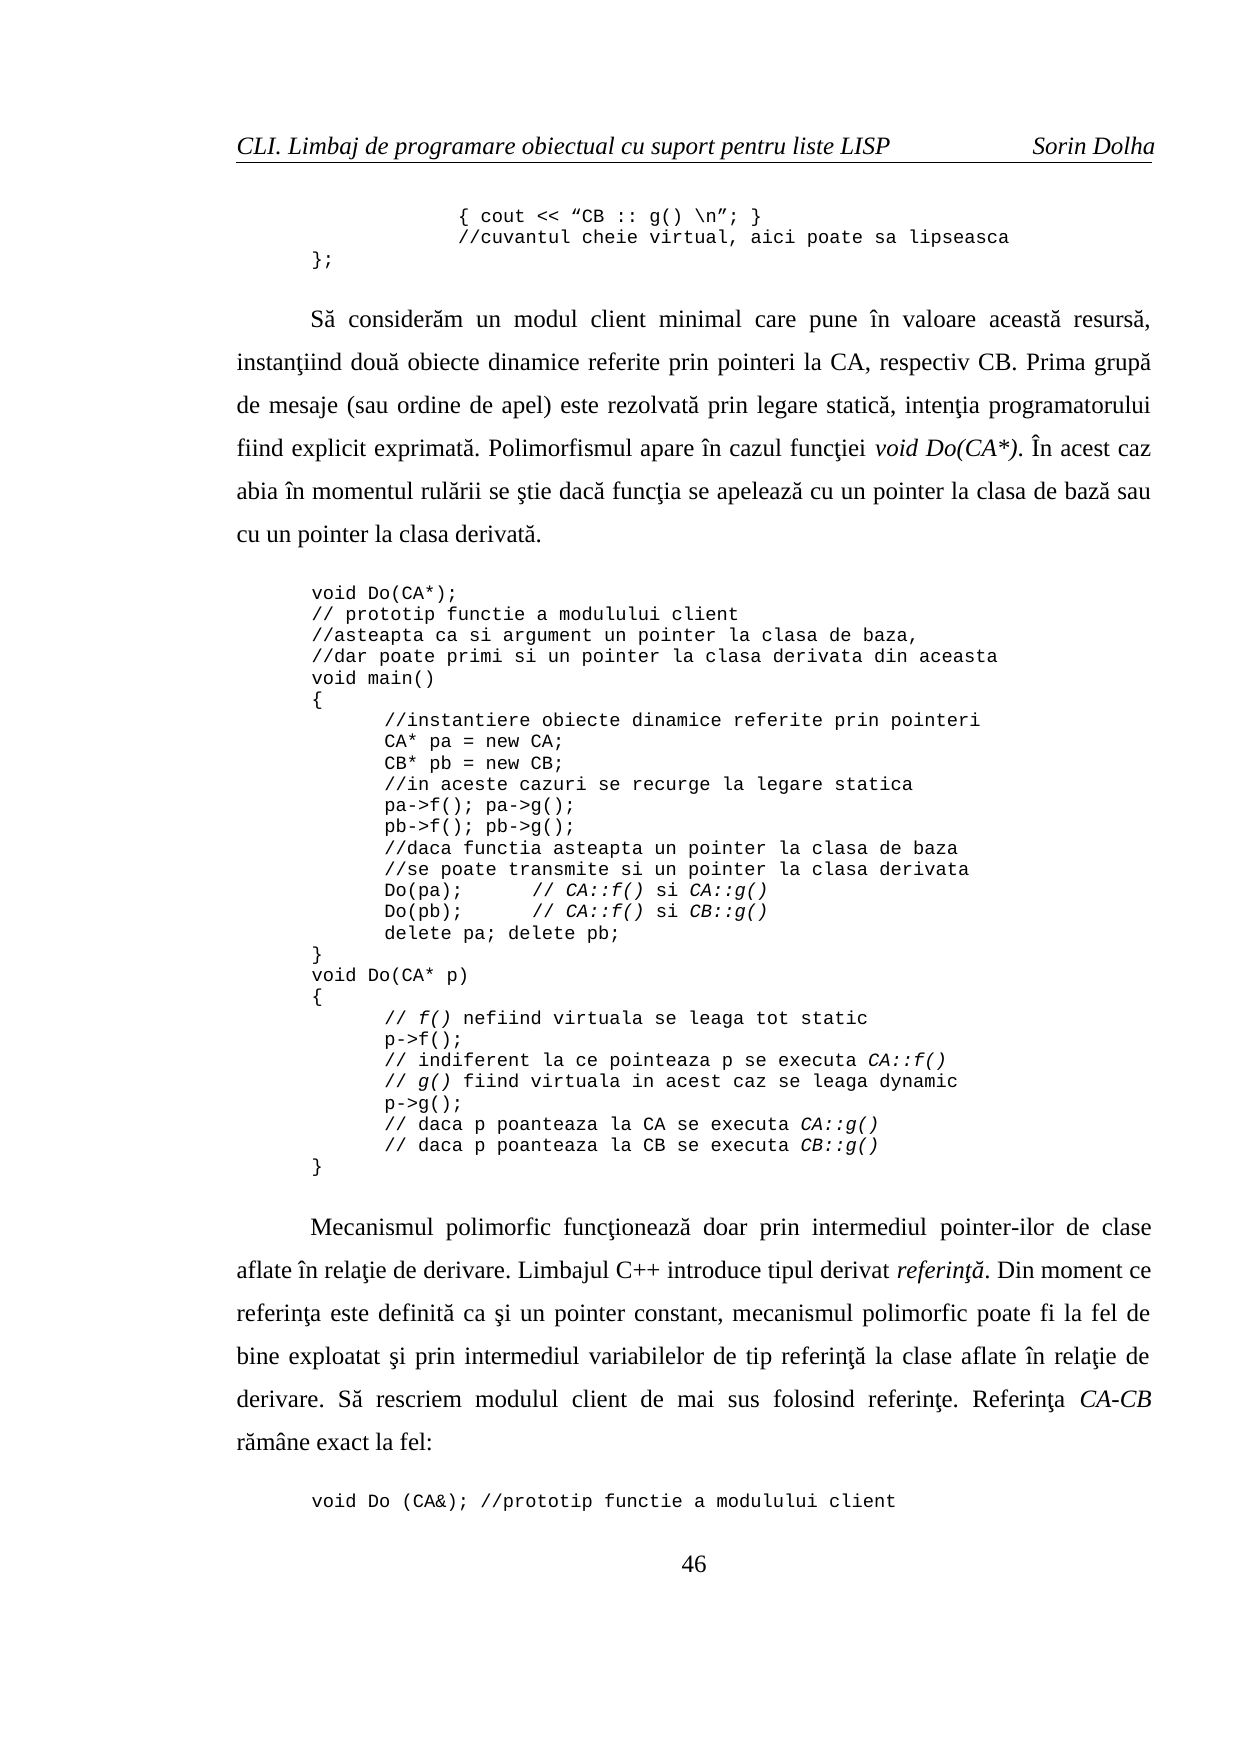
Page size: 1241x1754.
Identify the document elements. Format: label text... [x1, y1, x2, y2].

text { [311, 690, 1152, 711]
text Să considerăm un modul client minimal care pune în valoare această resursă, instanţiind două obiecte dinamice referite prin pointeri la CA, respectiv CB. Prima grupă de mesaje (sau ordine de apel) este rezolvată prin legare statică, intenţia programatorului fiind explicit exprimată. Polimorfismul apare în cazul funcţiei void Do(CA*). În acest caz abia în momentul rulării se ştie dacă funcţia se apelează cu un pointer la clasa de bază sau cu un pointer la clasa derivată. [236, 304, 1152, 548]
text p->f(); [311, 1030, 1152, 1051]
text pb->f(); pb->g(); [311, 817, 1152, 838]
text //dar poate primi si un pointer la clasa derivata din aceasta [311, 647, 1152, 668]
text delete pa; delete pb; [311, 923, 1152, 945]
text void Do(CA*); [311, 583, 1152, 605]
text pa->f(); pa->g(); [311, 796, 1152, 817]
text void Do (CA&); //prototip functie a modulului client [311, 1491, 1152, 1513]
text Do(pa); // CA::f() si CA::g() [311, 881, 1152, 902]
text // f() nefiind virtuala se leaga tot static [311, 1008, 1152, 1030]
text void main() [311, 668, 1152, 690]
text //se poate transmite si un pointer la clasa derivata [311, 860, 1152, 881]
text { [311, 987, 1152, 1008]
text // g() fiind virtuala in acest caz se leaga dynamic [311, 1072, 1152, 1093]
text //asteapta ca si argument un pointer la clasa de baza, [311, 626, 1152, 647]
text // prototip functie a modulului client [311, 605, 1152, 626]
text } [311, 945, 1152, 966]
text //in aceste cazuri se recurge la legare statica [311, 775, 1152, 796]
text void Do(CA* p) [311, 966, 1152, 987]
text { cout << “CB :: g() \n”; } [311, 207, 1152, 228]
text }; [311, 249, 1152, 271]
text // daca p poanteaza la CB se executa CB::g() [311, 1136, 1152, 1157]
text } [311, 1157, 1152, 1178]
text //daca functia asteapta un pointer la clasa de baza [311, 838, 1152, 860]
text CB* pb = new CB; [311, 753, 1152, 775]
text Mecanismul polimorfic funcţionează doar prin intermediul pointer-ilor de clase aflate în relaţie de derivare. Limbajul C++ introduce tipul derivat referinţă. Din moment ce referinţa este definită ca şi un pointer constant, mecanismul polimorfic poate fi la fel de bine exploatat şi prin intermediul variabilelor de tip referinţă la clase aflate în relaţie de derivare. Să rescriem modulul client de mai sus folosind referinţe. Referinţa CA-CB rămâne exact la fel: [236, 1212, 1152, 1456]
text Do(pb); // CA::f() si CB::g() [311, 902, 1152, 923]
text // indiferent la ce pointeaza p se executa CA::f() [311, 1051, 1152, 1072]
text //cuvantul cheie virtual, aici poate sa lipseasca [311, 228, 1152, 249]
text p->g(); [311, 1093, 1152, 1115]
text // daca p poanteaza la CA se executa CA::g() [311, 1115, 1152, 1136]
text //instantiere obiecte dinamice referite prin pointeri [311, 711, 1152, 732]
text CA* pa = new CA; [311, 732, 1152, 753]
